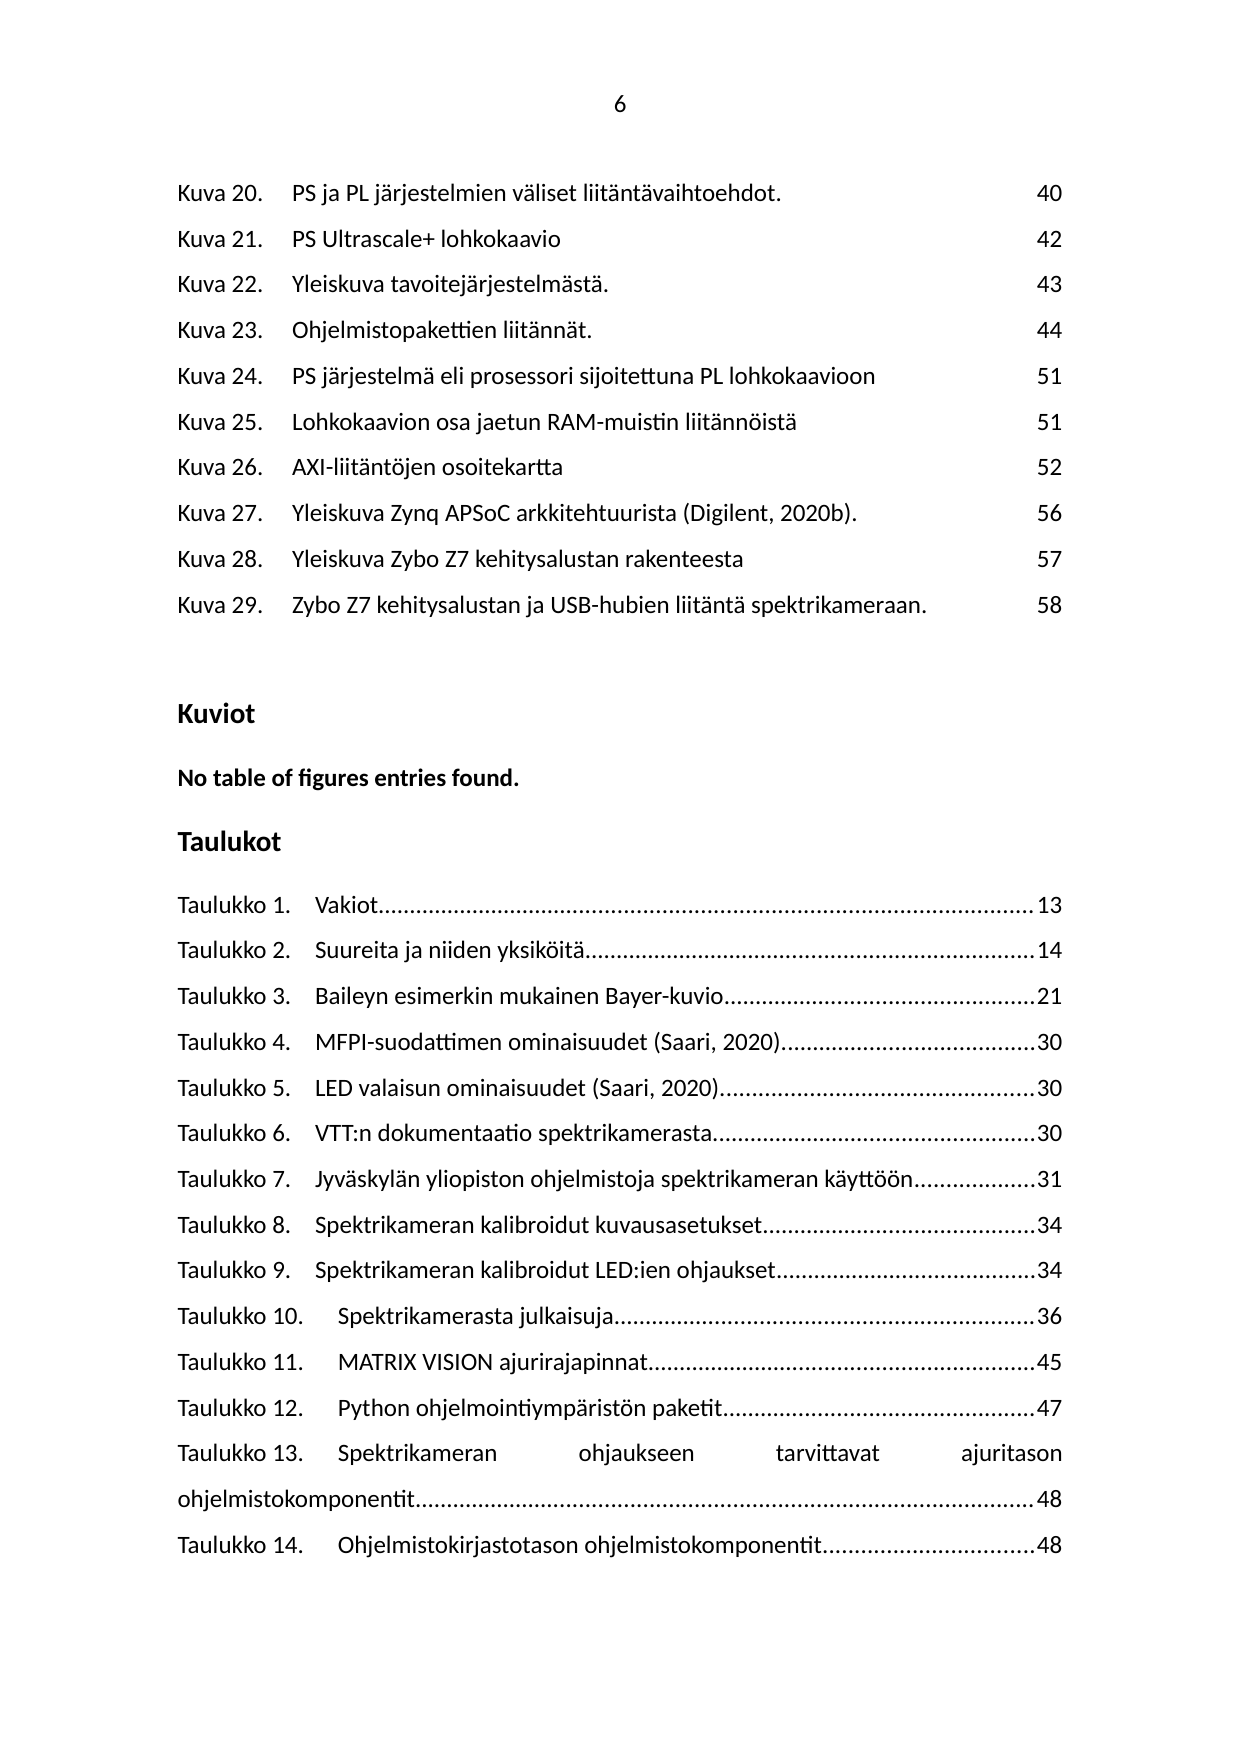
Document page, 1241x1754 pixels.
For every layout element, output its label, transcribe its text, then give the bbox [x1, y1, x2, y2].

text Taulukko 11. MATRIX VISION ajurirajapinnat 45 [177, 1346, 1063, 1377]
text Kuva 28. Yleiskuva Zybo Z7 kehitysalustan rakenteesta 57 [177, 543, 1063, 573]
text Taulukko 3. Baileyn esimerkin mukainen Bayer-kuvio 21 [177, 980, 1063, 1011]
text Taulukko 9. Spektrikameran kalibroidut LED:ien ohjaukset 34 [177, 1255, 1063, 1285]
text Kuva 25. Lohkokaavion osa jaetun RAM-muistin liitännöistä 51 [177, 406, 1063, 436]
text Taulukko 4. MFPI-suodattimen ominaisuudet (Saari, 2020). 30 [177, 1026, 1063, 1057]
text Taulukko 6. VTT:n dokumentaatio spektrikamerasta. 30 [177, 1117, 1063, 1148]
text Kuva 21. PS Ultrascale+ lohkokaavio 42 [177, 223, 1063, 253]
text Taulukko 5. LED valaisun ominaisuudet (Saari, 2020). 30 [177, 1072, 1063, 1102]
text Taulukko 1. Vakiot 13 [177, 889, 1063, 919]
text Kuva 23. Ohjelmistopakettien liitännät. 44 [177, 314, 1063, 345]
text Kuva 24. PS järjestelmä eli prosessori sijoitettuna PL lohkokaavioon 51 [177, 360, 1063, 391]
text Taulukko 7. Jyväskylän yliopiston ohjelmistoja spektrikameran käyttöön 31 [177, 1163, 1063, 1194]
text Taulukko 8. Spektrikameran kalibroidut kuvausasetukset 34 [177, 1209, 1063, 1239]
text Kuva 22. Yleiskuva tavoitejärjestelmästä. 43 [177, 269, 1063, 299]
text Taulukko 12. Python ohjelmointiympäristön paketit 47 [177, 1392, 1063, 1422]
subtitle Kuviot [177, 696, 1063, 731]
text Kuva 29. Zybo Z7 kehitysalustan ja USB-hubien liitäntä spektrikameraan. 58 [177, 589, 1063, 619]
text No table of figures entries found. [177, 762, 1063, 792]
text Taulukko 14. Ohjelmistokirjastotason ohjelmistokomponentit 48 [177, 1529, 1063, 1559]
text Taulukko 10. Spektrikamerasta julkaisuja 36 [177, 1300, 1063, 1331]
text Taulukko 13. Spektrikameran ohjaukseen tarvittavat ajuritason ohjelmistokomponentit 48 [177, 1438, 1063, 1514]
text Taulukko 2. Suureita ja niiden yksiköitä 14 [177, 934, 1063, 965]
subtitle Taulukot [177, 823, 1063, 858]
text Kuva 20. PS ja PL järjestelmien väliset liitäntävaihtoehdot. 40 [177, 177, 1063, 208]
text Kuva 27. Yleiskuva Zynq APSoC arkkitehtuurista (Digilent, 2020b). 56 [177, 497, 1063, 528]
text Kuva 26. AXI-liitäntöjen osoitekartta 52 [177, 452, 1063, 482]
